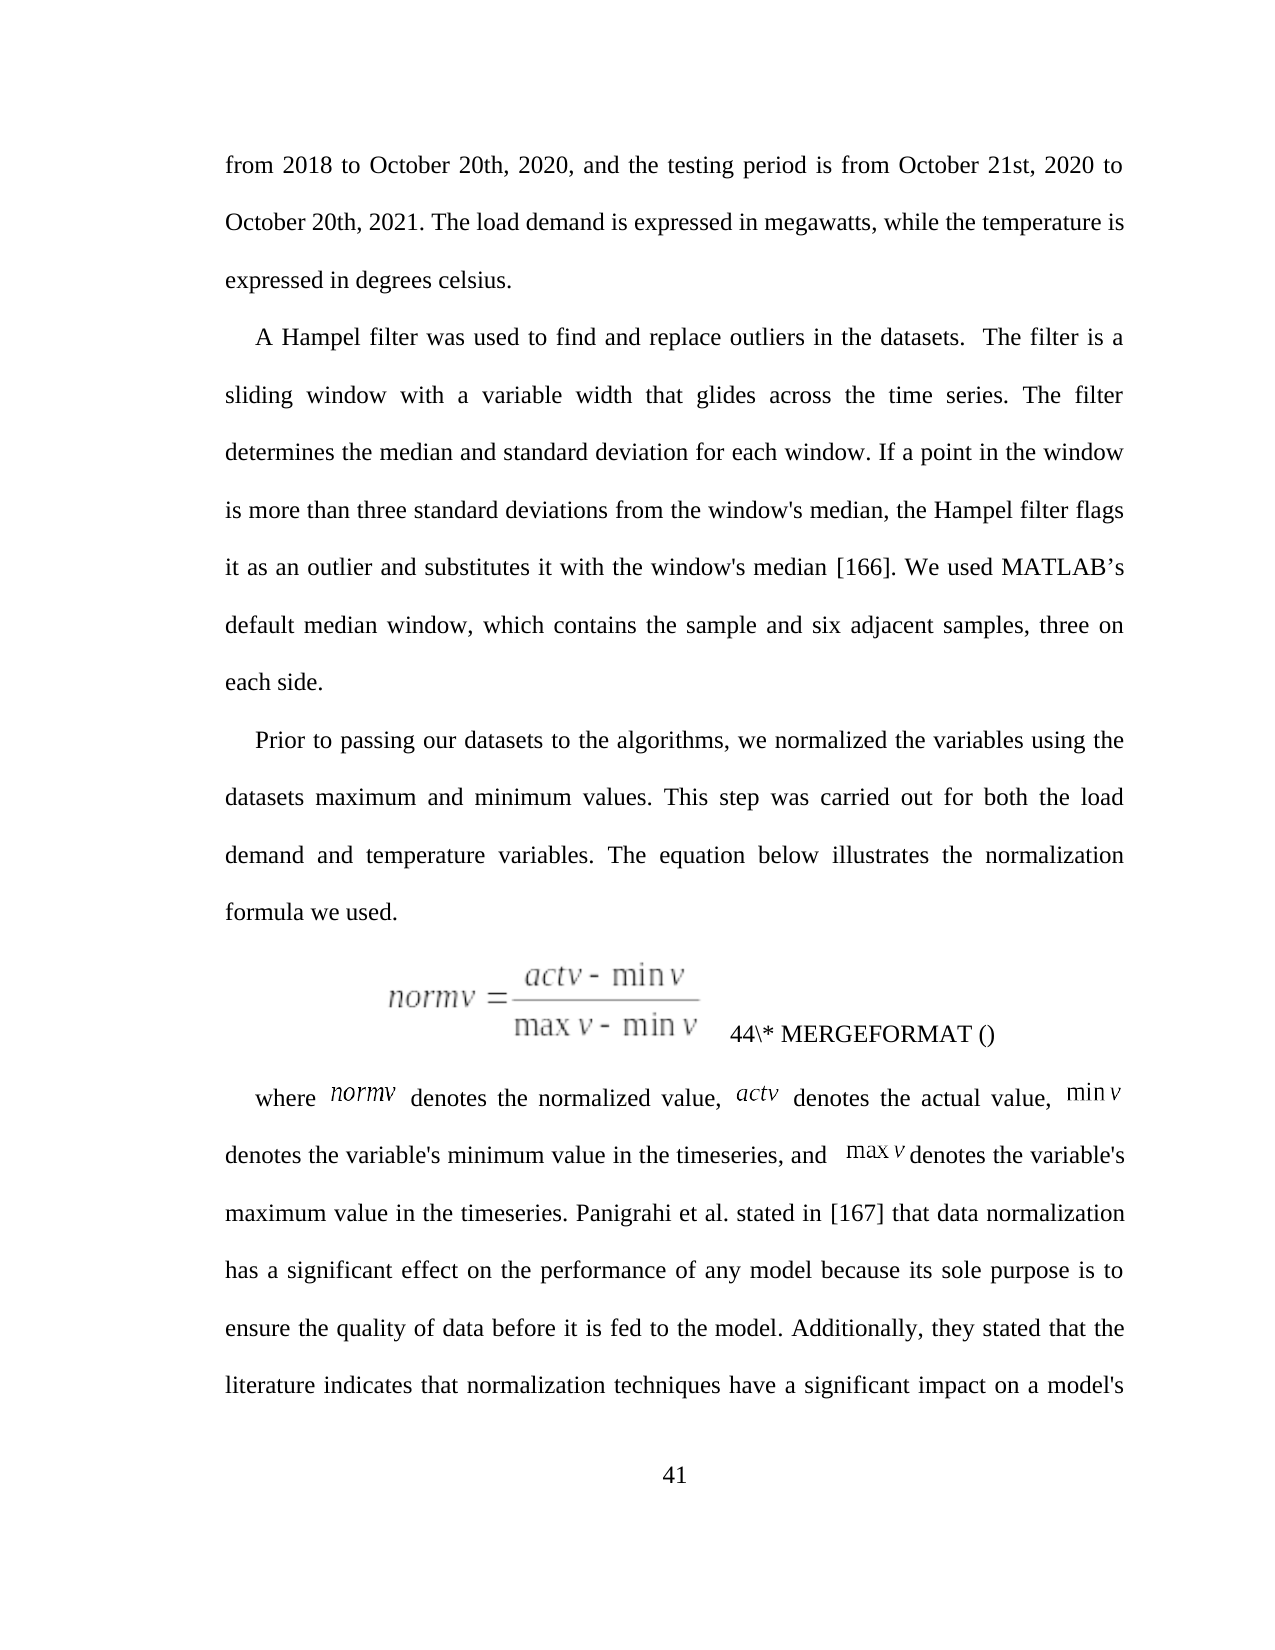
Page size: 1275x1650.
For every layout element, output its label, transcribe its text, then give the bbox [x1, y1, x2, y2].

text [225, 1077, 1125, 1399]
text Prior to passing our datasets to the algorithms, we normalized the variables using the datasets maximum and minimum values. This step was carried out for both the load demand and temperature variables. The equation below illustrates the normalization formula we used. [225, 725, 1125, 926]
text A Hampel filter was used to find and replace outliers in the datasets. The filter is a sliding window with a variable width that glides across the time series. The filter determines the median and standard deviation for each window. If a point in the window is more than three standard deviations from the window's median, the Hampel filter flags it as an outlier and substitutes it with the window's median [166]. We used MATLAB’s default median window, which contains the sample and six adjacent samples, three on each side. [225, 322, 1125, 696]
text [225, 150, 1125, 294]
